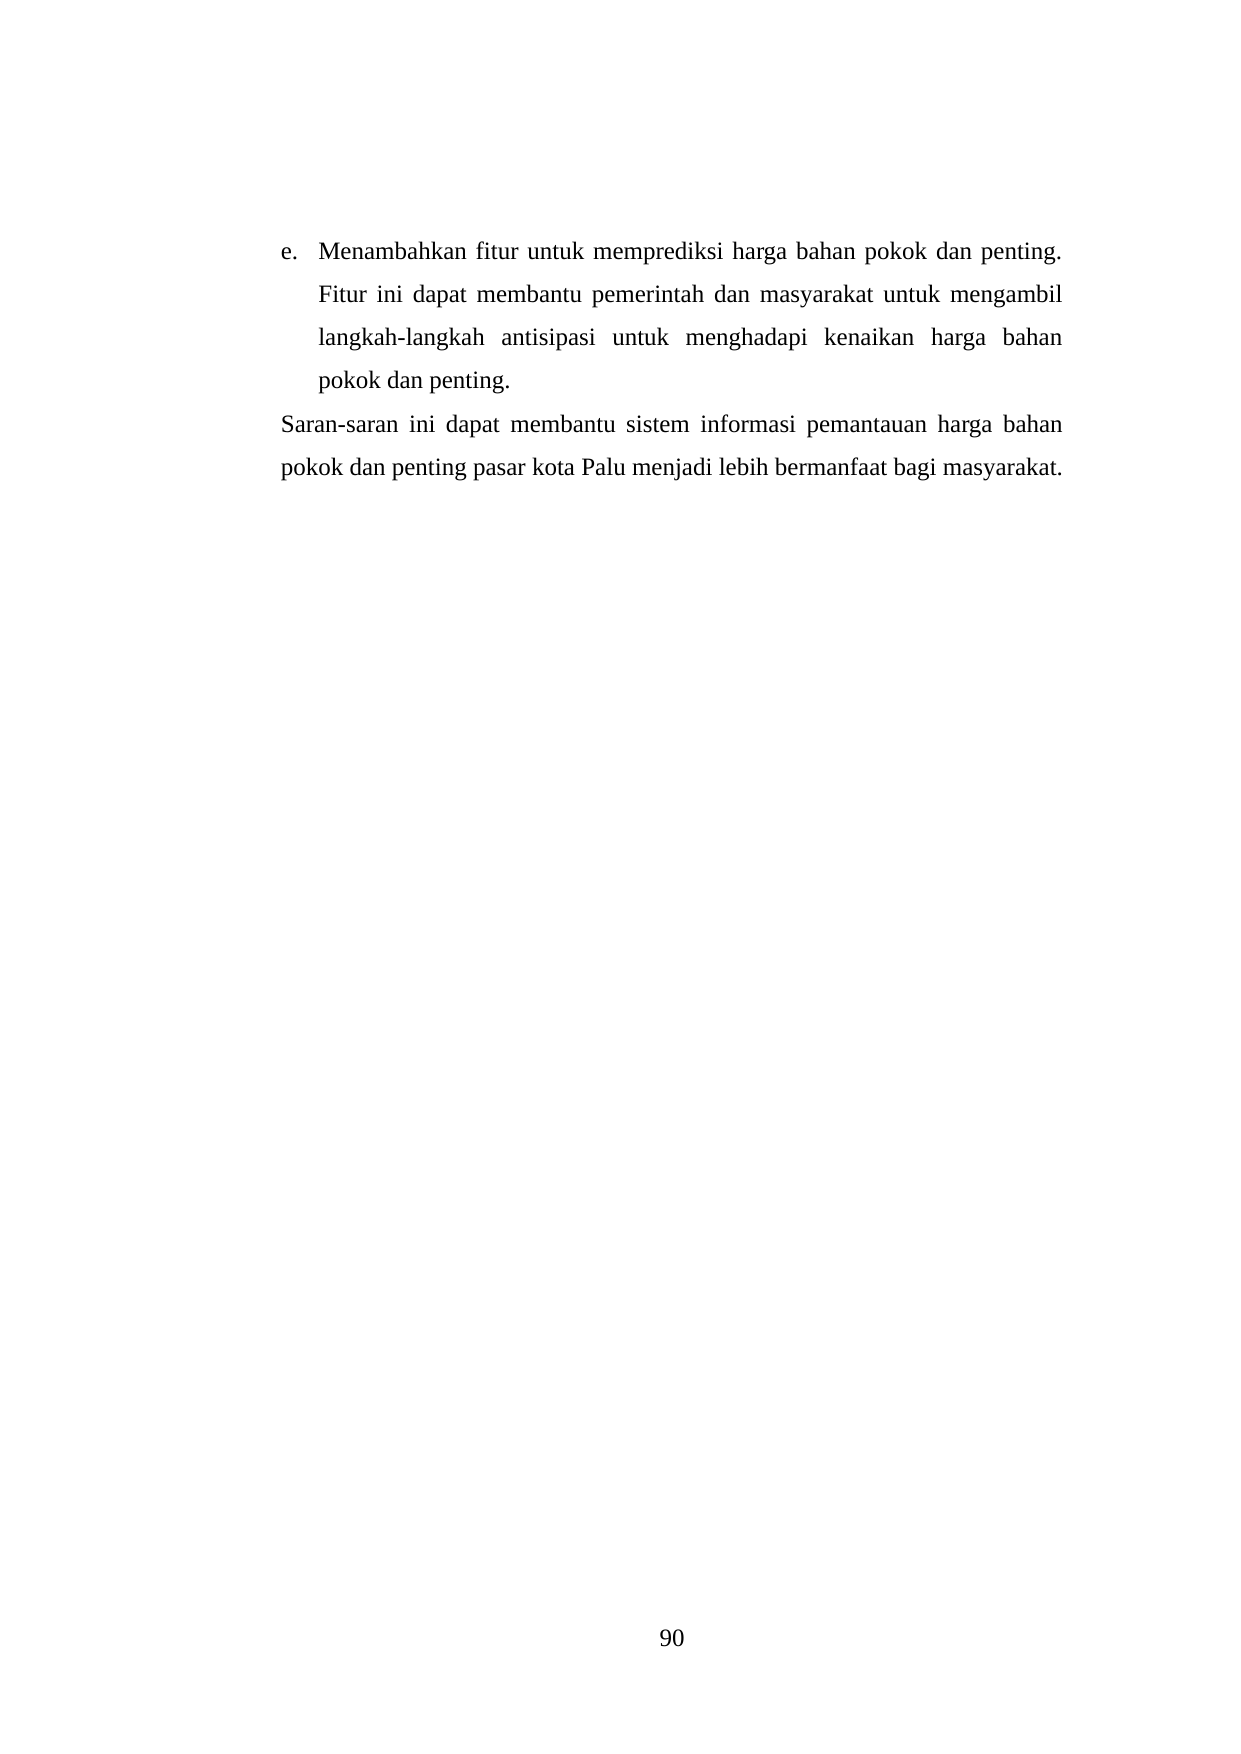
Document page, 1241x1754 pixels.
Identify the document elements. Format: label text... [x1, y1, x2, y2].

list Menambahkan fitur untuk memprediksi harga bahan pokok dan penting. Fitur ini dapat membantu pemerintah dan masyarakat untuk mengambil langkah-langkah antisipasi untuk menghadapi kenaikan harga bahan pokok dan penting. [281, 236, 1063, 394]
text Saran-saran ini dapat membantu sistem informasi pemantauan harga bahan pokok dan penting pasar kota Palu menjadi lebih bermanfaat bagi masyarakat. [281, 409, 1063, 481]
